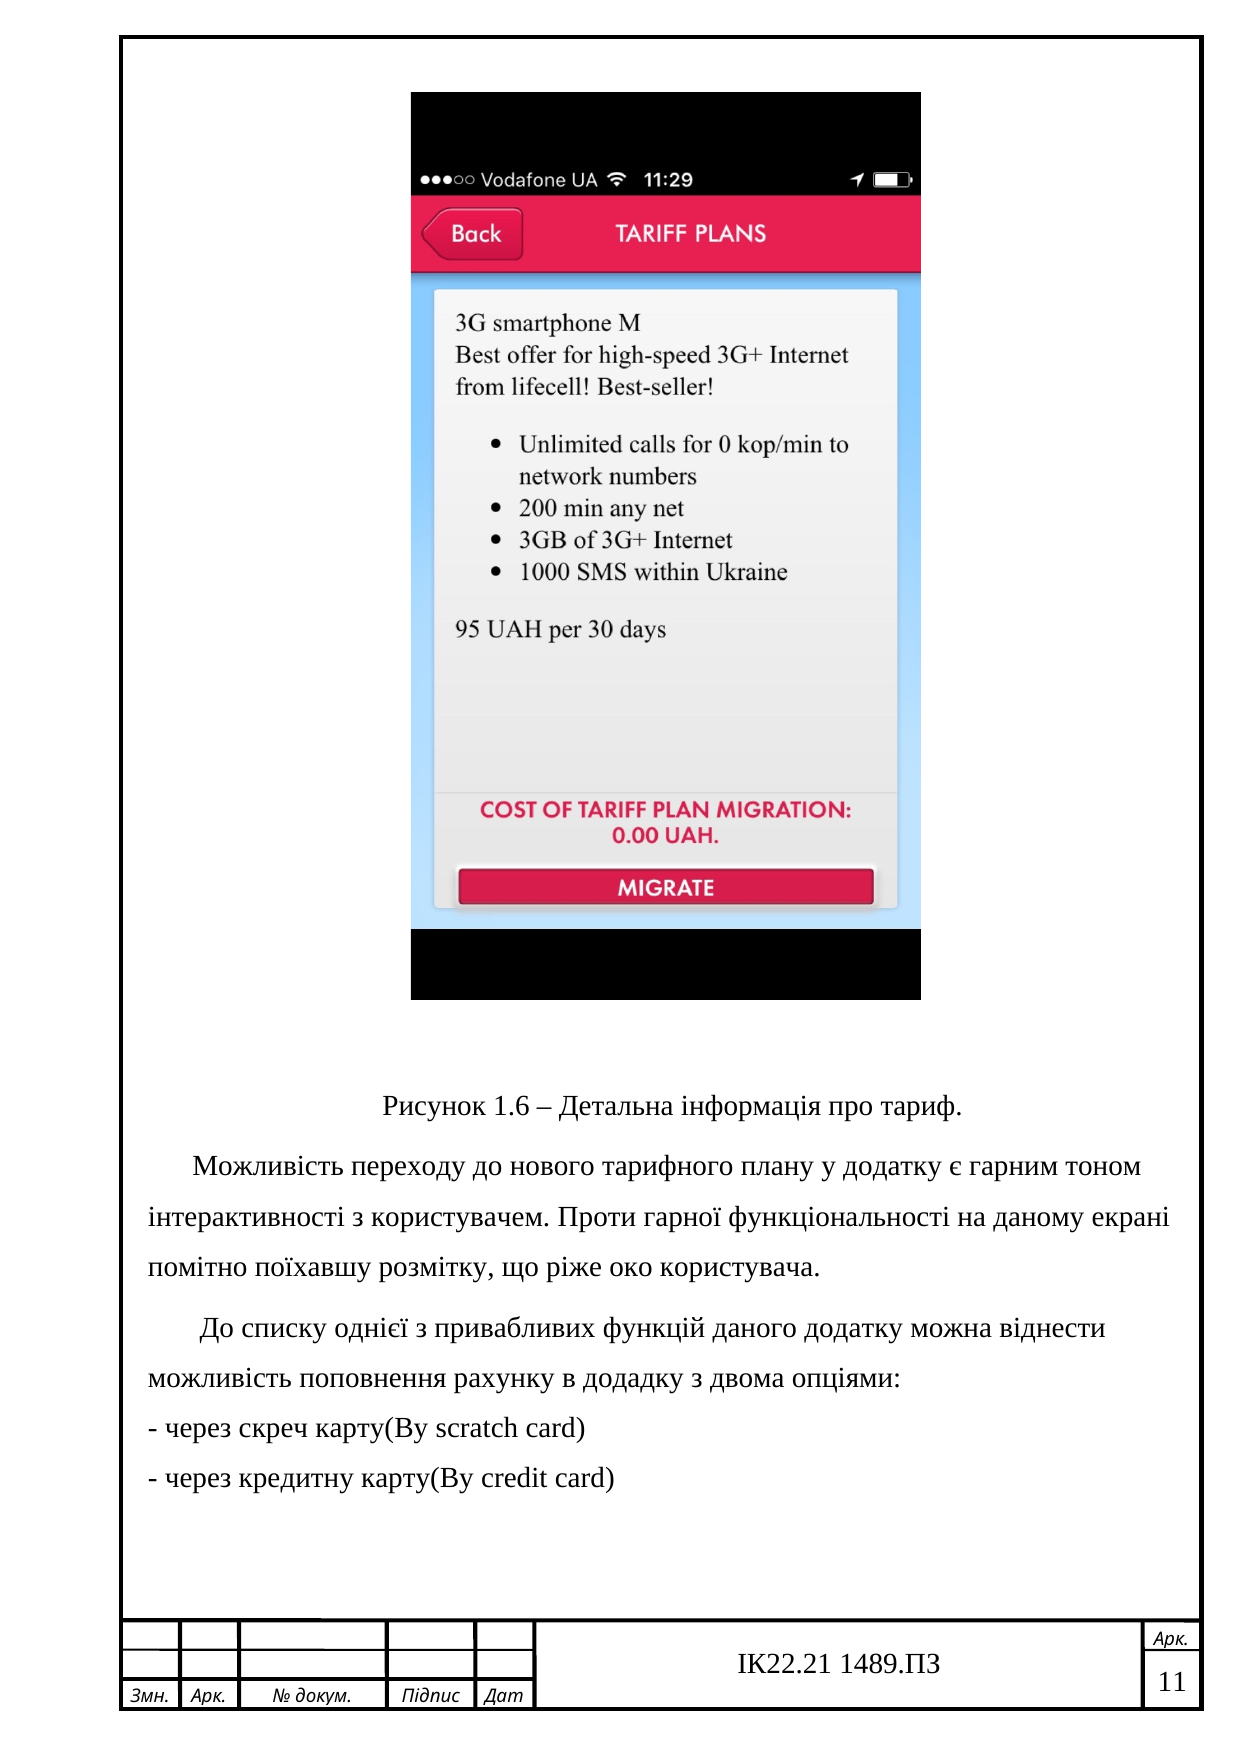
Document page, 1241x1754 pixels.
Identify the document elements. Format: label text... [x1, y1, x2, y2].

picture [410, 92, 921, 1000]
text Можливість переходу до нового тарифного плану у додатку є гарним тоном інтерактивності з користувачем. Проти гарної функціональності на даному екрані помітно поїхавшу розмітку, що ріже око користувача. [148, 1148, 1196, 1282]
text До списку однієї з привабливих функцій даного додатку можна віднести можливість поповнення рахунку в додадку з двома опціями: - через скреч карту(By scratch card) - через кредитну карту(By credit card) [148, 1310, 1196, 1494]
text Рисунок 1.6 – Детальна інформація про тариф. [192, 1088, 1196, 1121]
